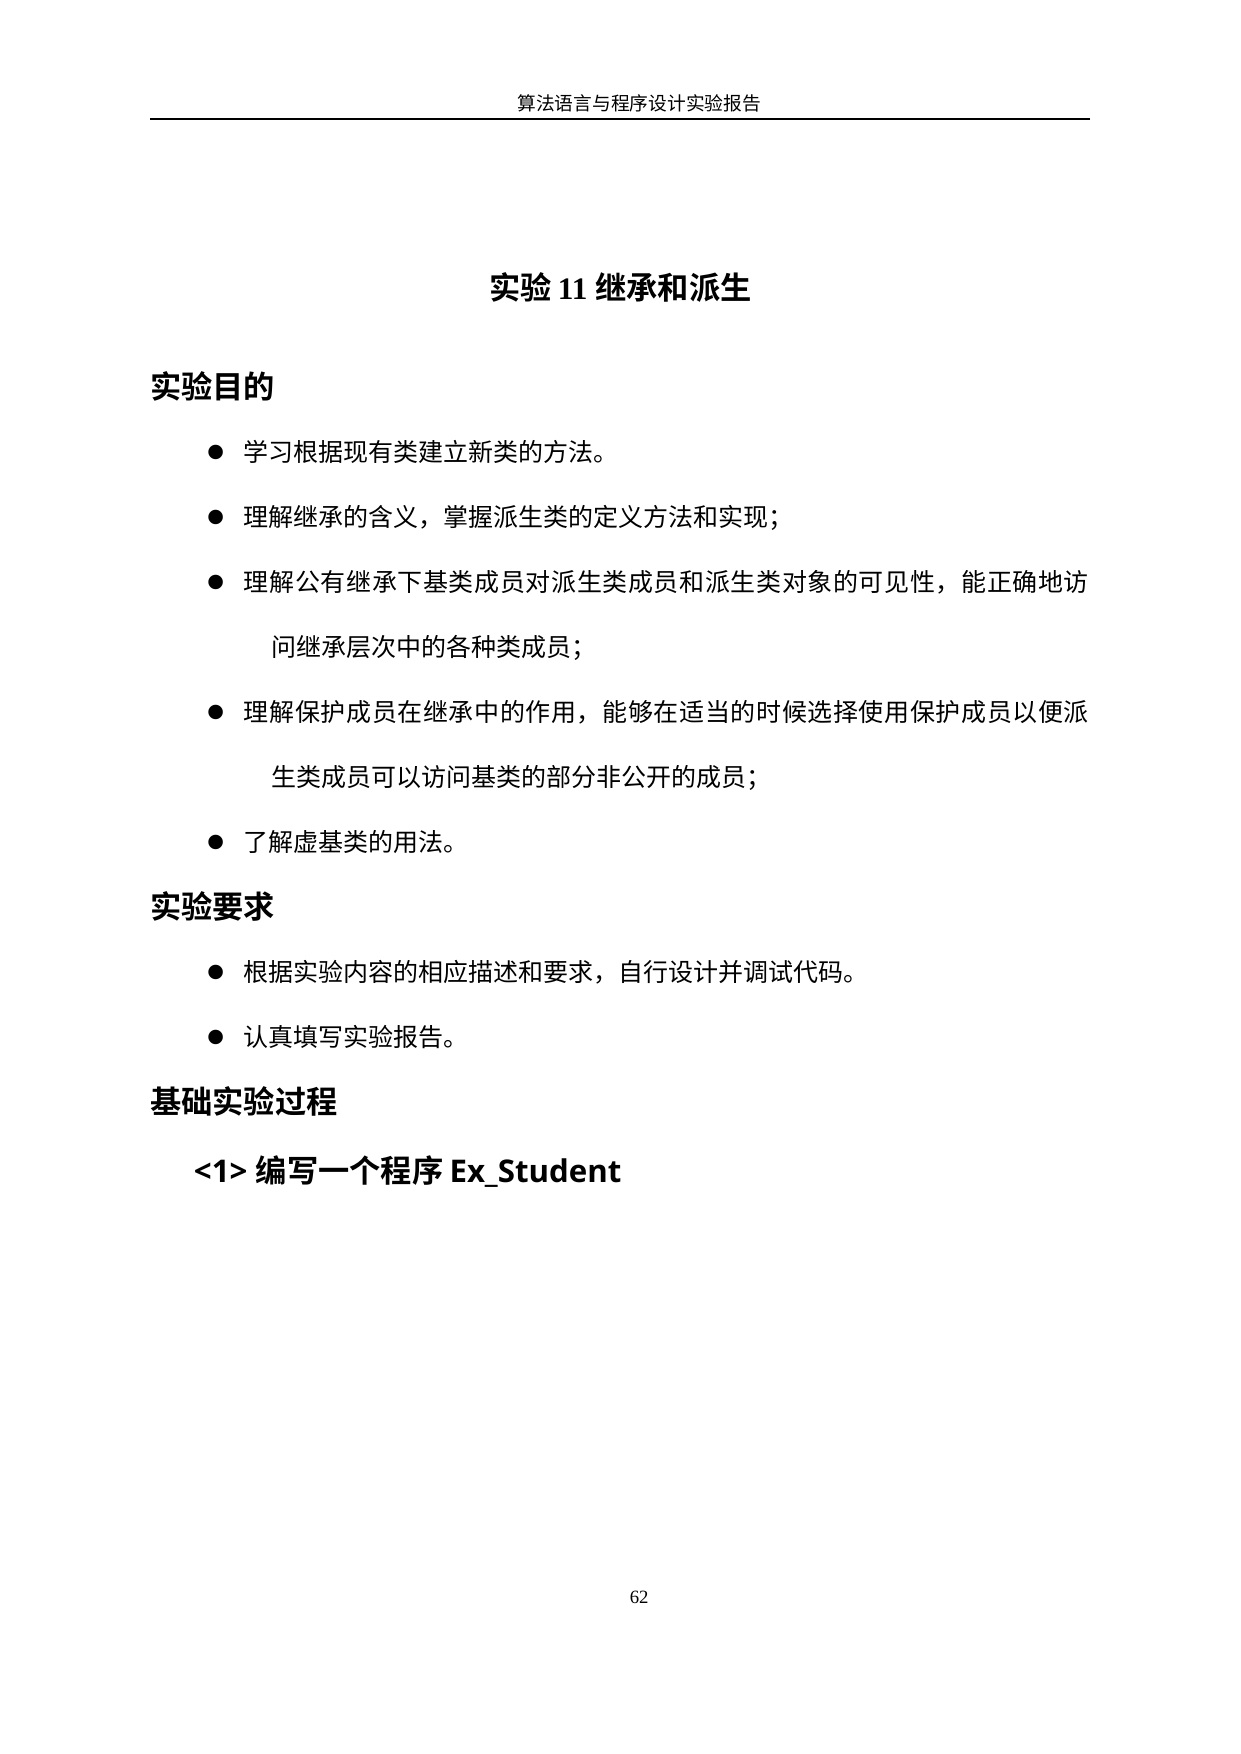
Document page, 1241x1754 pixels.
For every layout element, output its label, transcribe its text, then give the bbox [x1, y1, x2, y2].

text 基础实验过程 [150, 1068, 1090, 1133]
list 理解保护成员在继承中的作用，能够在适当的时候选择使用保护成员以便派生类成员可以访问基类的部分非公开的成员； [206, 678, 1090, 808]
list 认真填写实验报告。 [206, 1003, 1090, 1068]
list 理解公有继承下基类成员对派生类成员和派生类对象的可见性，能正确地访问继承层次中的各种类成员； [206, 548, 1090, 678]
subtitle <1> 编写一个程序Ex_Student [150, 1136, 1090, 1201]
subtitle 实验11 继承和派生 [150, 253, 1090, 318]
text 实验目的 [150, 353, 1090, 418]
list 了解虚基类的用法。 [206, 808, 1090, 873]
list 理解继承的含义，掌握派生类的定义方法和实现； [206, 483, 1090, 548]
text 实验要求 [150, 873, 1090, 938]
list 学习根据现有类建立新类的方法。 [206, 418, 1090, 483]
list 根据实验内容的相应描述和要求，自行设计并调试代码。 [206, 938, 1090, 1003]
